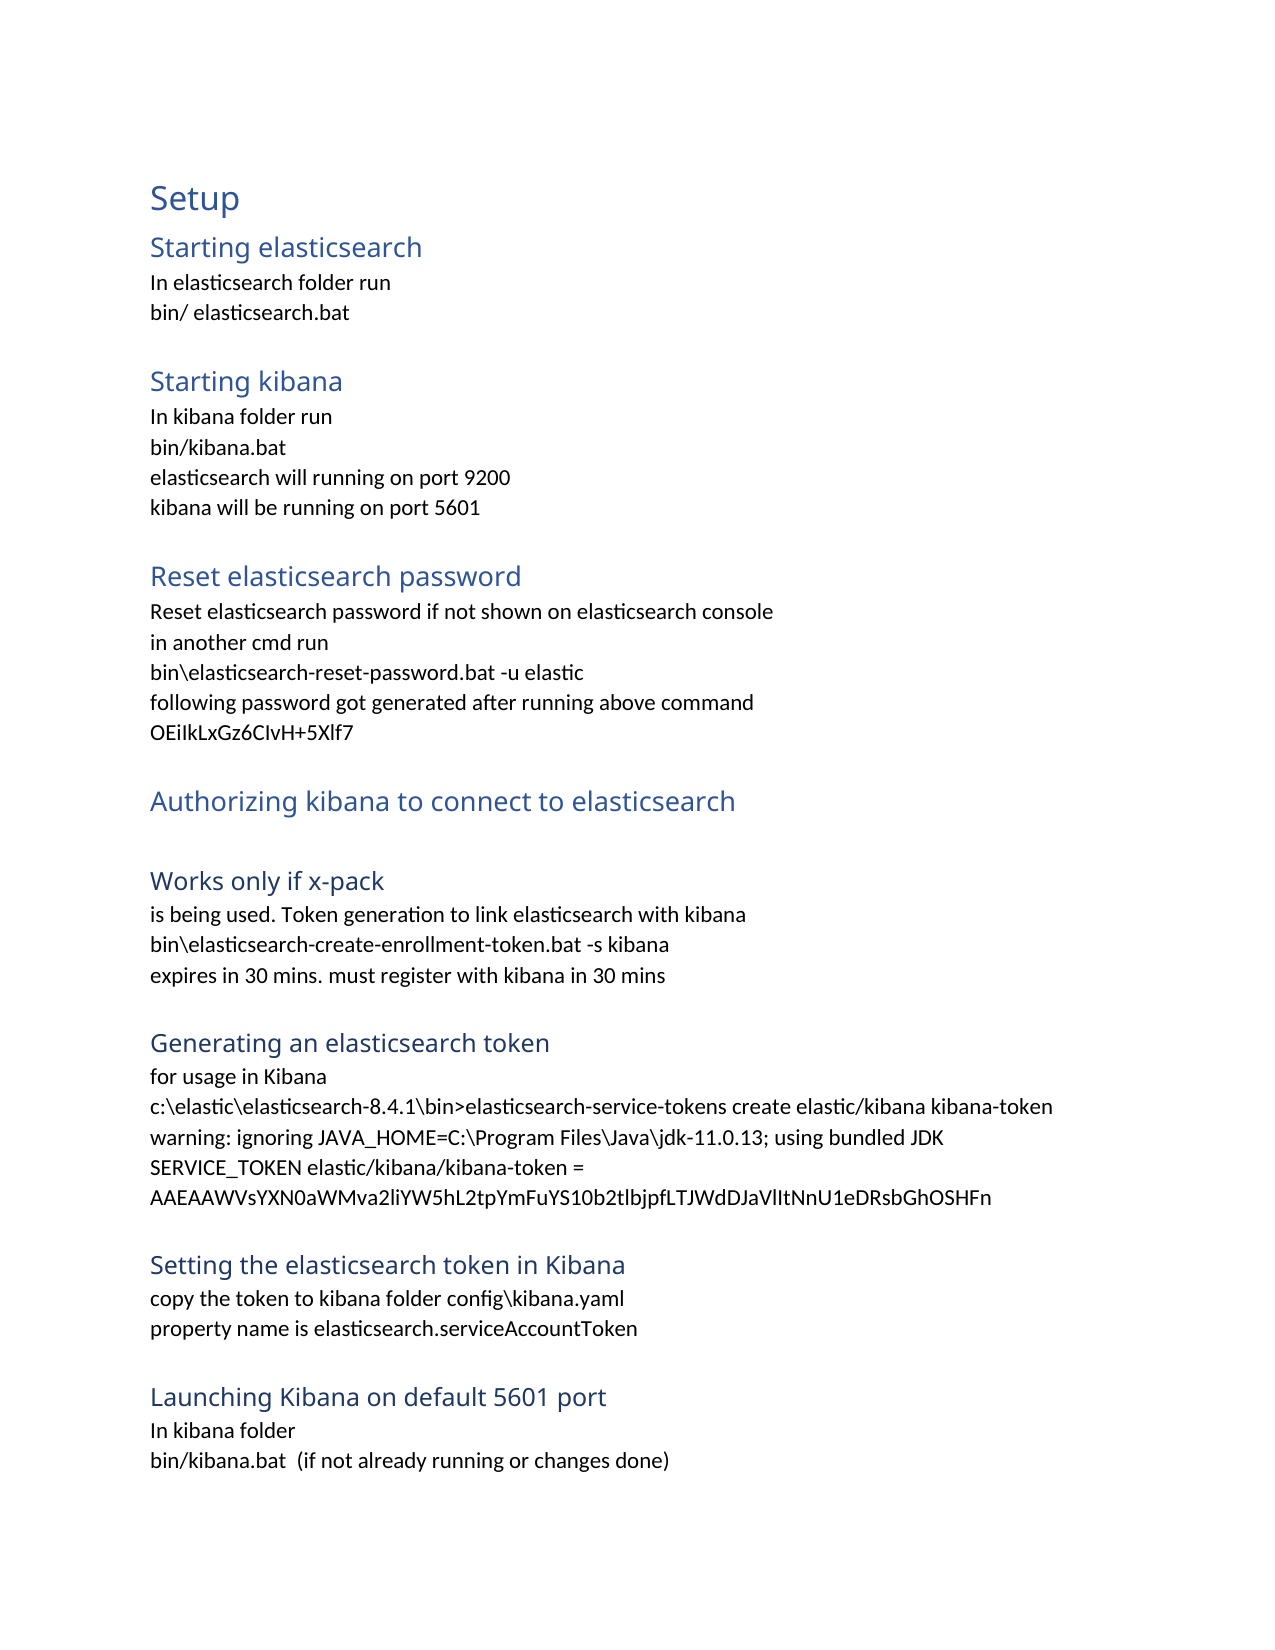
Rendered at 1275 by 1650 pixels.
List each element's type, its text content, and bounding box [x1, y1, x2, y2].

subtitle Starting elasticsearch [150, 228, 1125, 265]
text warning: ignoring JAVA_HOME=C:\Program Files\Java\jdk-11.0.13; using bundled JDK [150, 1123, 1125, 1151]
text for usage in Kibana [150, 1062, 1125, 1090]
text In kibana folder [150, 1416, 1125, 1444]
text kibana will be running on port 5601 [150, 493, 1125, 521]
text SERVICE_TOKEN elastic/kibana/kibana-token = AAEAAWVsYXN0aWMva2liYW5hL2tpYmFuYS10b2tlbjpfLTJWdDJaVlItNnU1eDRsbGhOSHFn [150, 1153, 1125, 1211]
text is being used. Token generation to link elasticsearch with kibana [150, 900, 1125, 928]
subtitle Setup [150, 175, 1125, 220]
text bin/kibana.bat [150, 433, 1125, 461]
text In kibana folder run [150, 402, 1125, 431]
text in another cmd run [150, 628, 1125, 656]
text In elasticsearch folder run [150, 268, 1125, 296]
text expires in 30 mins. must register with kibana in 30 mins [150, 961, 1125, 989]
text bin/ elasticsearch.bat [150, 298, 1125, 356]
text bin\elasticsearch-reset-password.bat -u elastic [150, 658, 1125, 686]
subtitle Generating an elasticsearch token [150, 1025, 1125, 1059]
text property name is elasticsearch.serviceAccountToken [150, 1314, 1125, 1343]
text OEiIkLxGz6CIvH+5Xlf7 [150, 718, 1125, 746]
text bin\elasticsearch-create-enrollment-token.bat -s kibana [150, 931, 1125, 959]
subtitle Launching Kibana on default 5601 port [150, 1379, 1125, 1413]
text copy the token to kibana folder config\kibana.yaml [150, 1284, 1125, 1312]
subtitle Works only if x-pack [150, 827, 1125, 898]
subtitle Setting the elasticsearch token in Kibana [150, 1248, 1125, 1282]
subtitle Starting kibana [150, 363, 1125, 399]
subtitle Authorizing kibana to connect to elasticsearch [150, 783, 1125, 820]
subtitle Reset elasticsearch password [150, 558, 1125, 594]
text bin/kibana.bat (if not already running or changes done) [150, 1446, 1125, 1474]
text c:\elastic\elasticsearch-8.4.1\bin>elasticsearch-service-tokens create elastic/kibana kibana-token [150, 1092, 1125, 1120]
text following password got generated after running above command [150, 688, 1125, 716]
text Reset elasticsearch password if not shown on elasticsearch console [150, 597, 1125, 626]
text elasticsearch will running on port 9200 [150, 463, 1125, 491]
